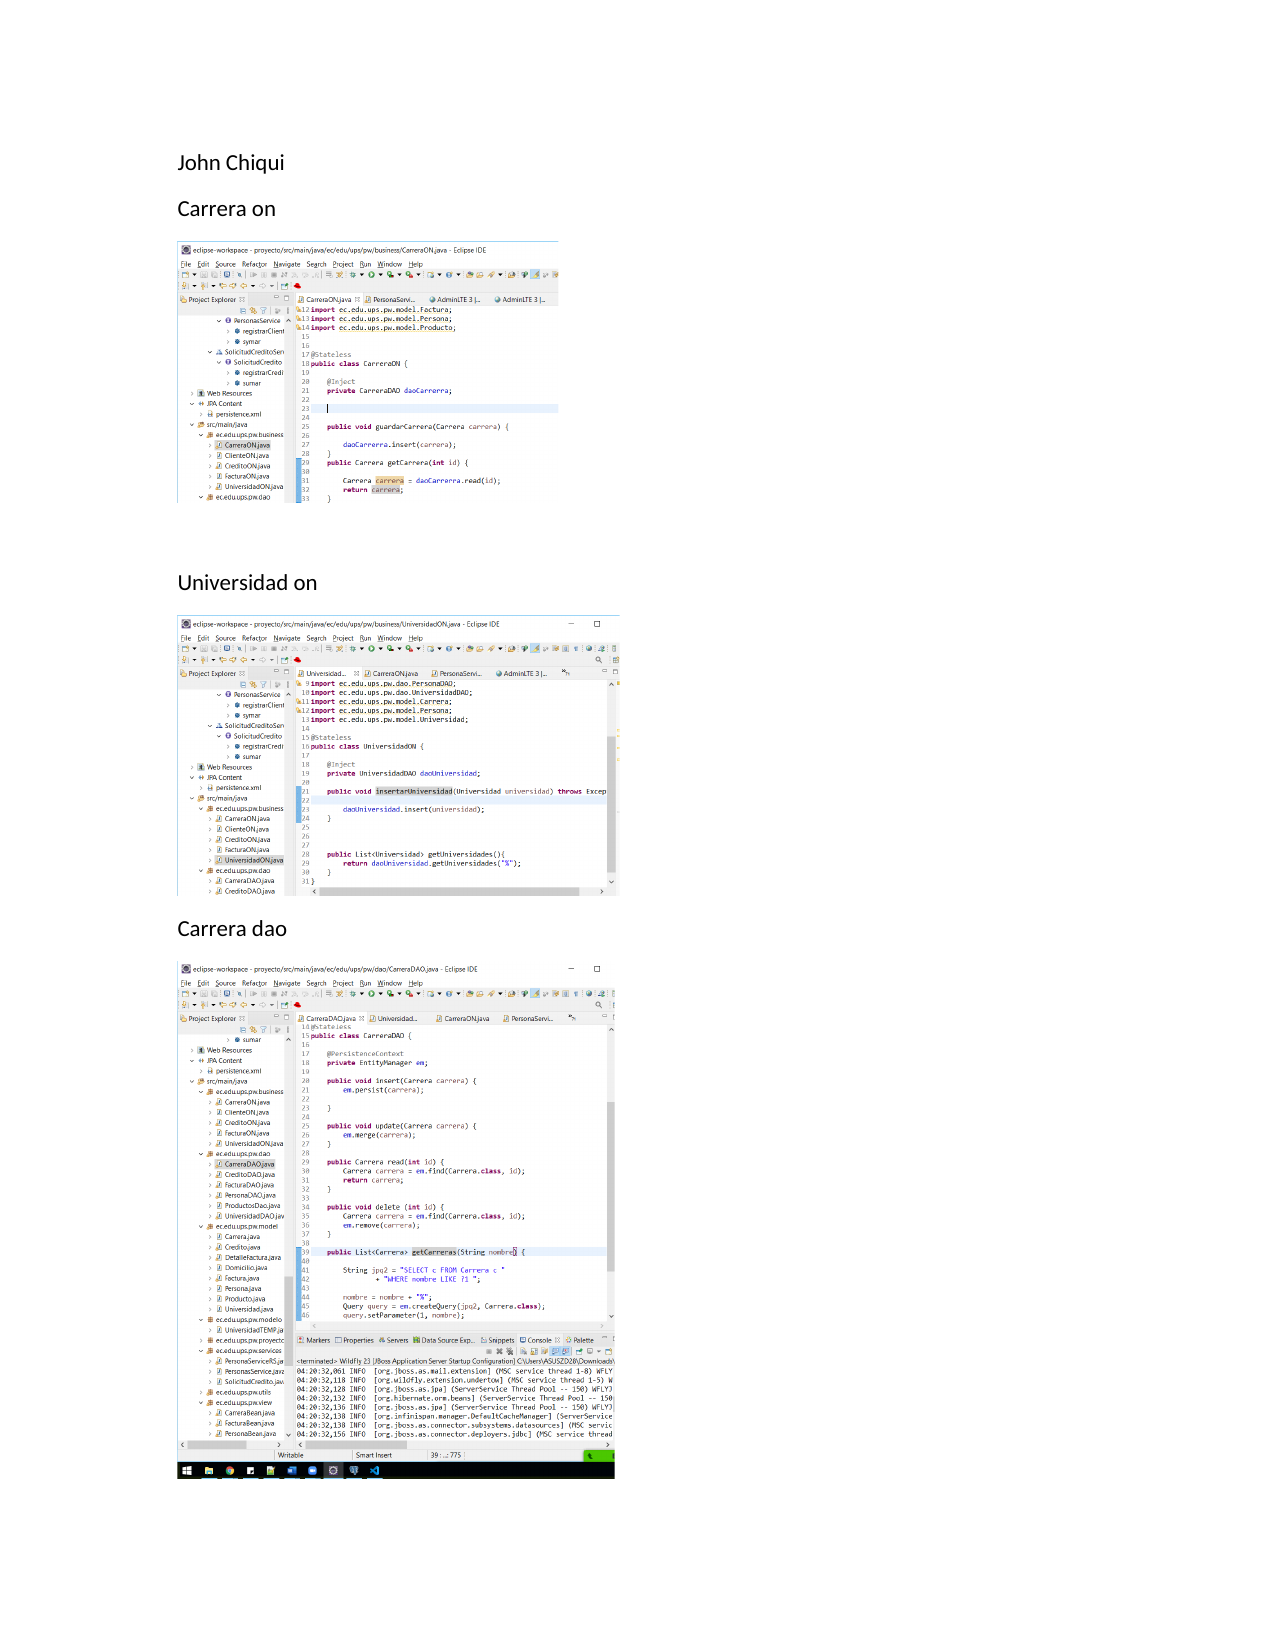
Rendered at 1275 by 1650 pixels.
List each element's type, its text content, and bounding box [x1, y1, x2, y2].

picture [177, 961, 615, 1479]
picture [177, 241, 559, 503]
text Universidad on [177, 568, 1098, 596]
text Carrera on [177, 194, 1098, 222]
text John Chiqui [177, 148, 1098, 176]
text Carrera dao [177, 914, 1098, 942]
picture [177, 615, 620, 896]
